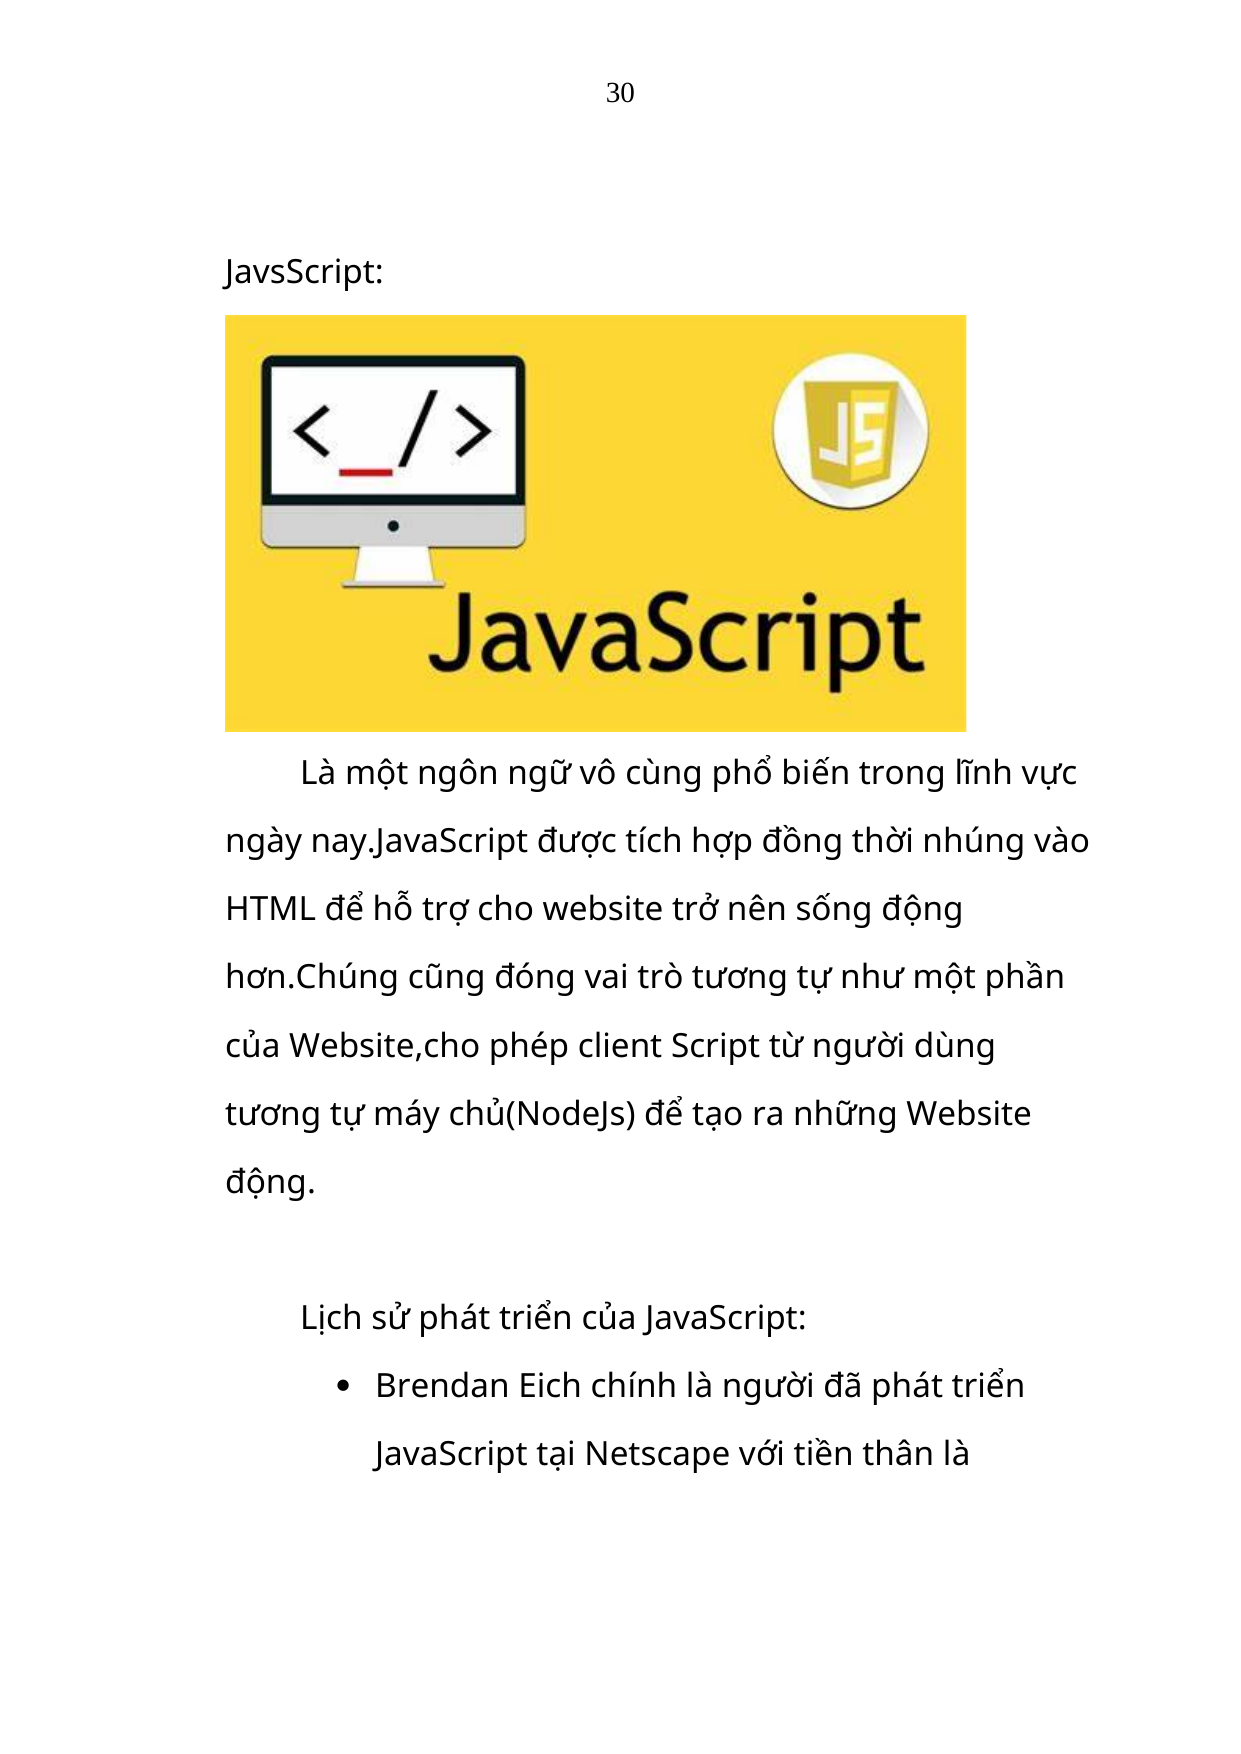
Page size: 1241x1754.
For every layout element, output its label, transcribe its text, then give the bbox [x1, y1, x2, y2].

text Là một ngôn ngữ vô cùng phổ biến trong lĩnh vực ngày nay.JavaScript được tích hợp đồng thời nhúng vào HTML để hỗ trợ cho website trở nên sống động hơn.Chúng cũng đóng vai trò tương tự như một phần của Website,cho phép client Script từ người dùng tương tự máy chủ(NodeJs) để tạo ra những Website động. [225, 749, 1090, 1203]
text JavsScript: [225, 248, 1090, 293]
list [337, 1362, 1090, 1476]
picture [225, 315, 967, 732]
text Lịch sử phát triển của JavaScript: [225, 1294, 1090, 1339]
